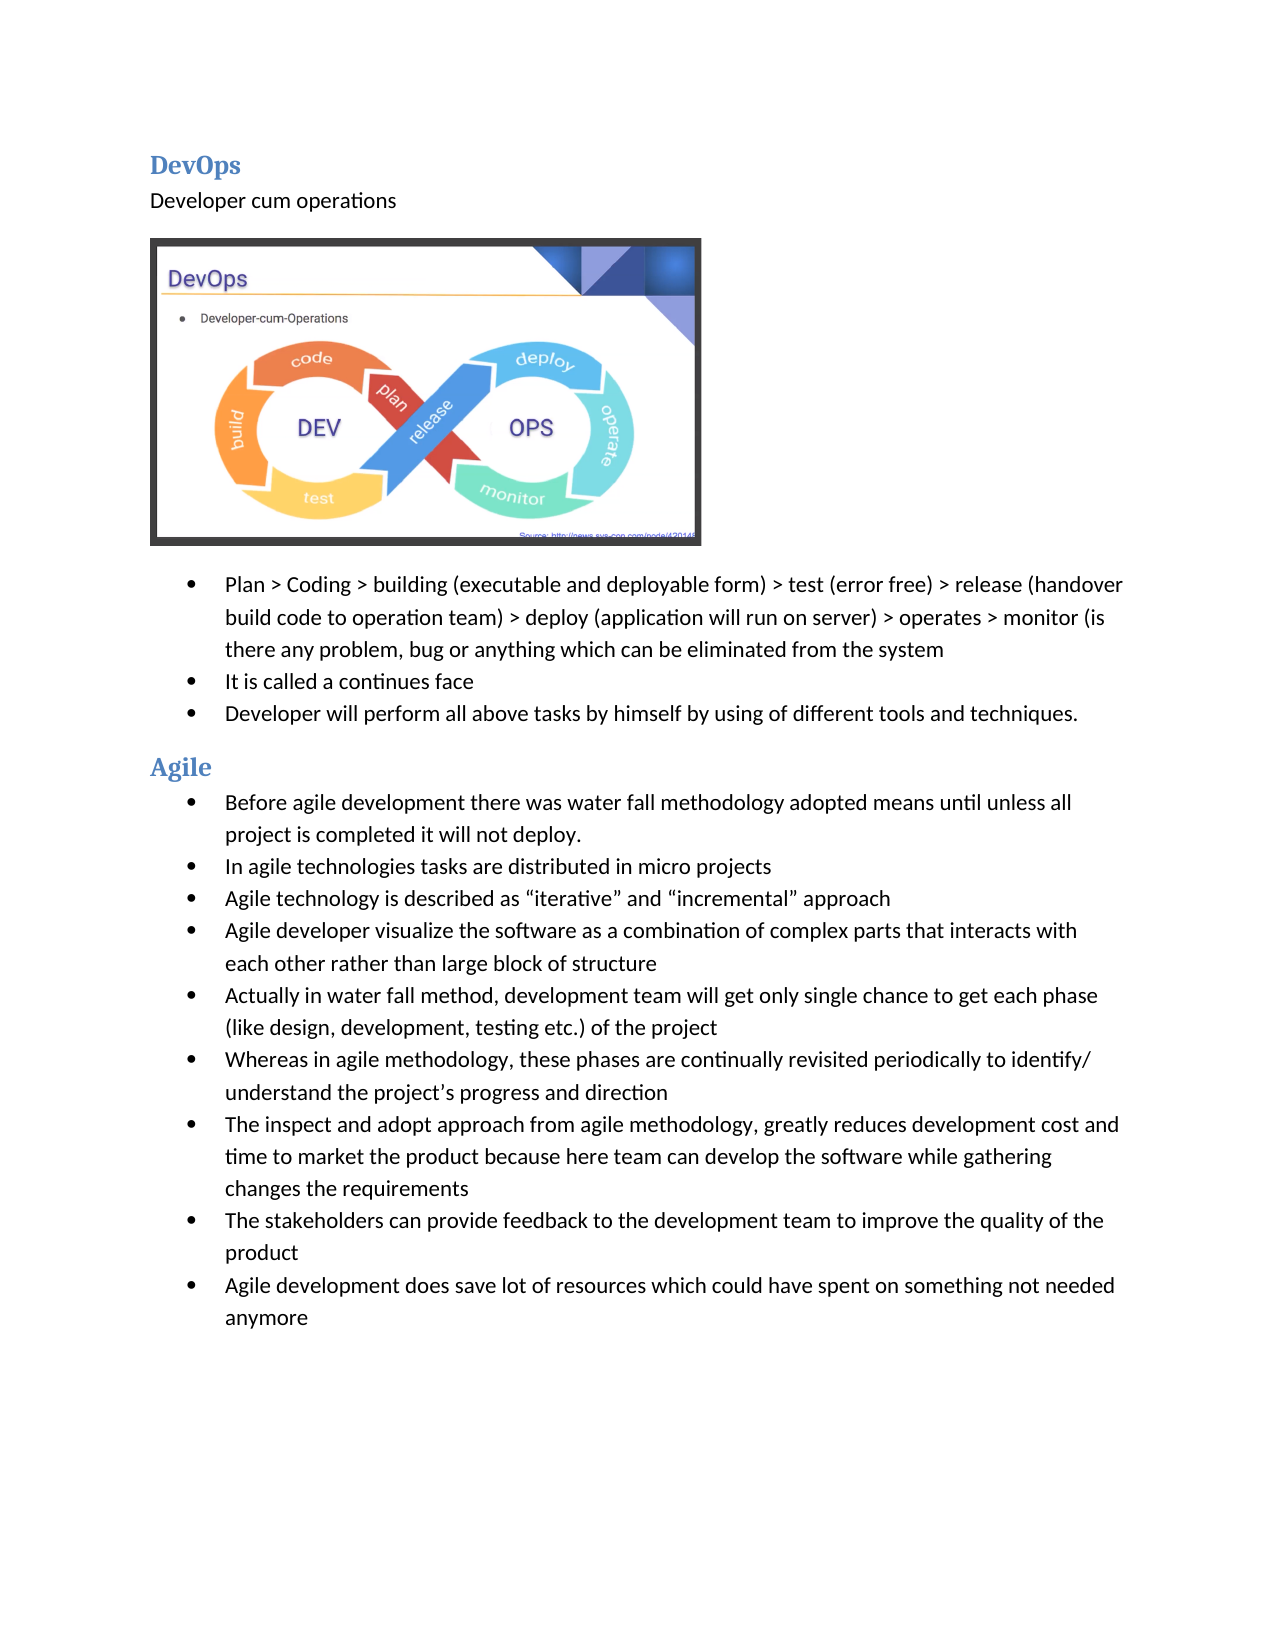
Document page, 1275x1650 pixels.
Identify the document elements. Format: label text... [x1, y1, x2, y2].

list Agile developer visualize the software as a combination of complex parts that interacts with each other rather than large block of structure [187, 917, 1125, 977]
subtitle Agile [150, 752, 1125, 783]
list Agile development does save lot of resources which could have spent on something not needed anymore [187, 1271, 1125, 1331]
picture [150, 238, 702, 546]
list In agile technologies tasks are distributed in micro projects [187, 852, 1125, 880]
list Developer will perform all above tasks by himself by using of different tools and techniques. [187, 699, 1125, 727]
list Before agile development there was water fall methodology adopted means until unless all project is completed it will not deploy. [187, 788, 1125, 848]
list Plan > Coding > building (executable and deployable form) > test (error free) > release (handover build code to operation team) > deploy (application will run on server) > operates > monitor (is there any problem, bug or anything which can be eliminated from the system [187, 570, 1125, 663]
list It is called a continues face [187, 667, 1125, 695]
list The inspect and adopt approach from agile methodology, greatly reduces development cost and time to market the product because here team can develop the software while gathering changes the requirements [187, 1110, 1125, 1202]
list Actually in water fall method, development team will get only single chance to get each phase (like design, development, testing etc.) of the project [187, 981, 1125, 1041]
text Developer cum operations [150, 186, 1125, 214]
subtitle DevOps [150, 150, 1125, 181]
list Whereas in agile methodology, these phases are continually revisited periodically to identify/ understand the project’s progress and direction [187, 1045, 1125, 1106]
list The stakeholders can provide feedback to the development team to improve the quality of the product [187, 1206, 1125, 1267]
list Agile technology is described as “iterative” and “incremental” approach [187, 884, 1125, 912]
